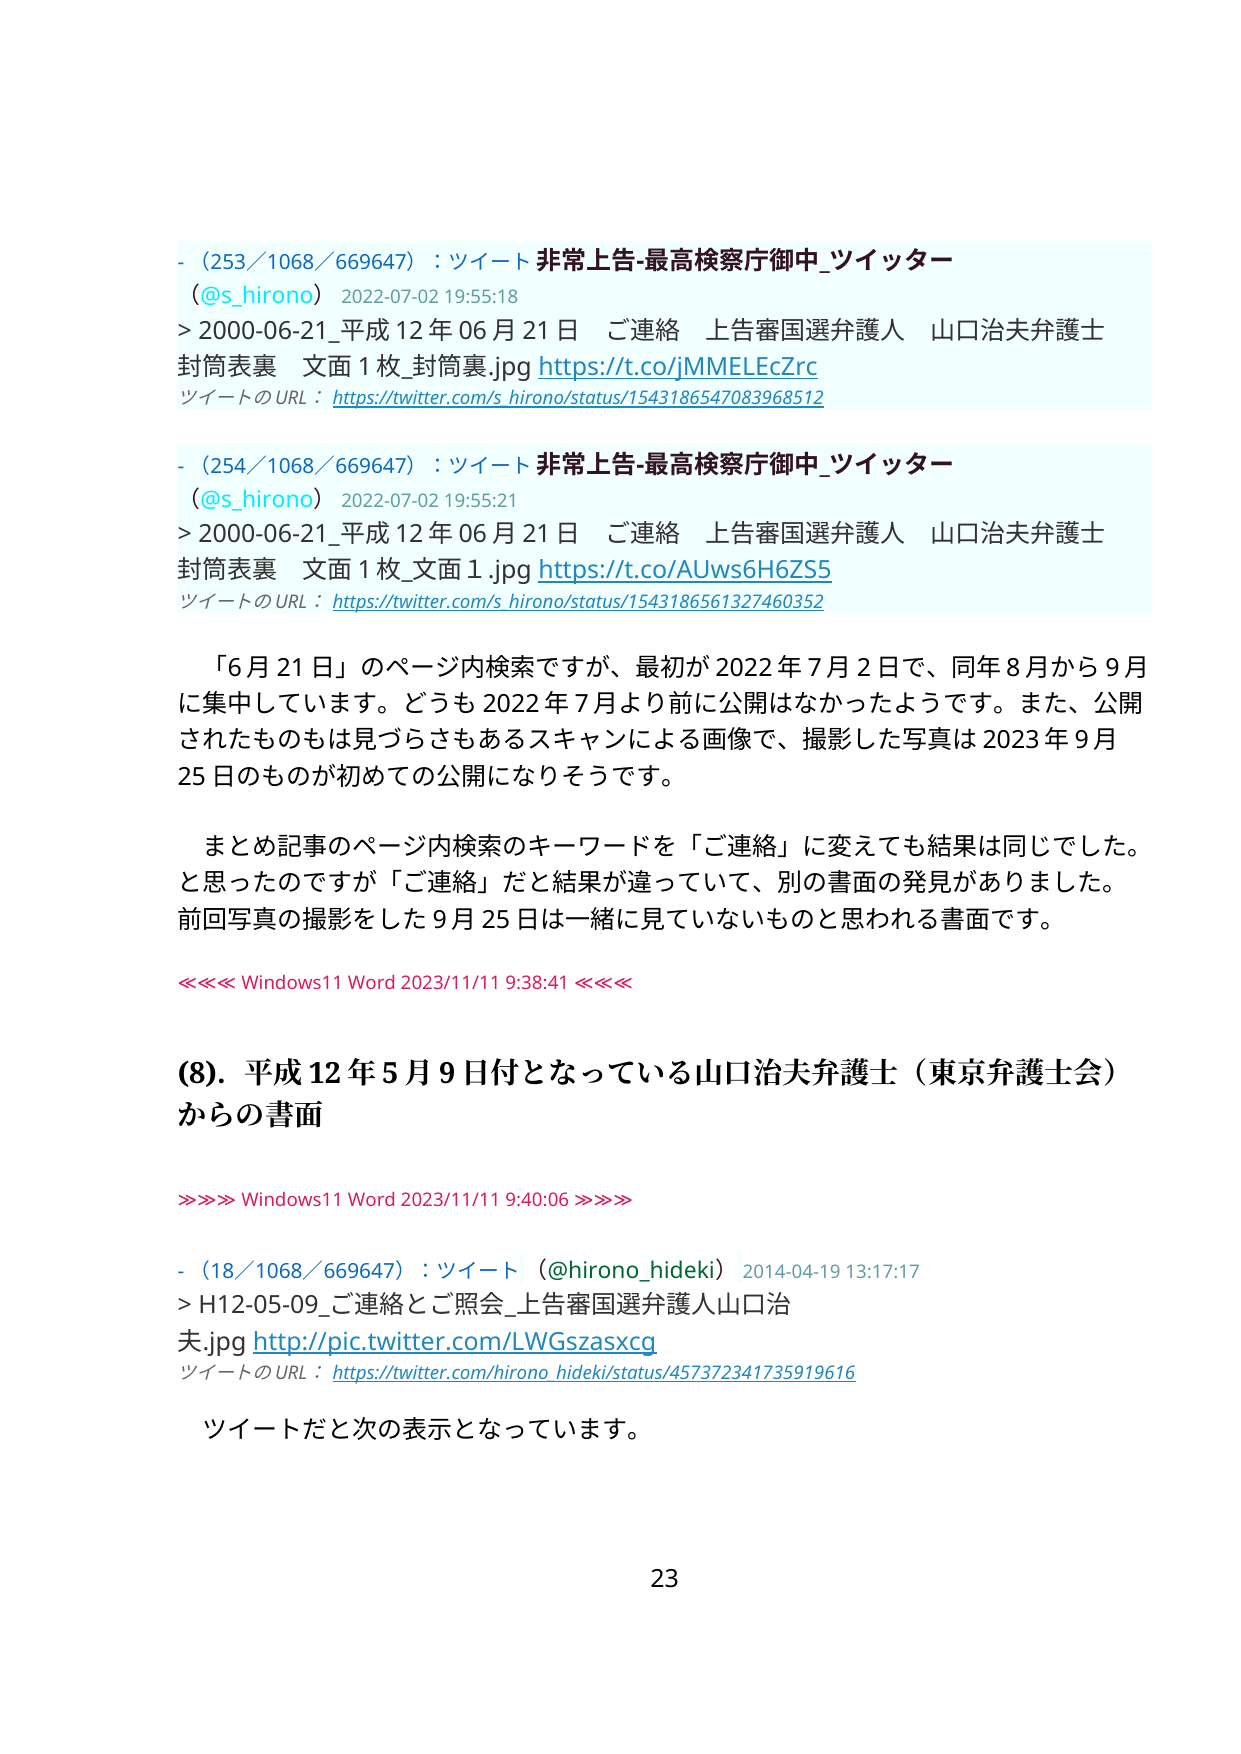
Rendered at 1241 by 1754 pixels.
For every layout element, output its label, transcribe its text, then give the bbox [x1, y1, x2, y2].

text 「6月21日」のページ内検索ですが、最初が2022年7月2日で、同年8月から9月に集中しています。どうも2022年7月より前に公開はなかったようです。また、公開されたものもは見づらさもあるスキャンによる画像で、撮影した写真は2023年9月25日のものが初めての公開になりそうです。 [177, 647, 1152, 792]
text - （18／1068／669647）：ツイート （@hirono_hideki） 2014-04-19 13:17:17 > H12-05-09_ご連絡とご照会_上告審国選弁護人山口治夫.jpg http://pic.twitter.com/LWGszasxcg ツイートのURL： https://twitter.com/hirono_hideki/status/457372341735919616 [177, 1251, 1152, 1384]
text ≪≪≪ Windows11 Word 2023/11/11 9:38:41 ≪≪≪ [177, 969, 1152, 995]
text - （254／1068／669647）：ツイート 非常上告-最高検察庁御中_ツイッター（@s_hirono） 2022-07-02 19:55:21 > 2000-06-21_平成12年06月21日 ご連絡 上告審国選弁護人 山口治夫弁護士 封筒表裏 文面1枚_文面１.jpg https://t.co/AUws6H6ZS5 ツイートのURL： https://twitter.com/s_hirono/status/1543186561327460352 [177, 444, 1152, 613]
subtitle 平成12年5月9日付となっている山口治夫弁護士（東京弁護士会）からの書面 [177, 1049, 1152, 1133]
text ≫≫≫ Windows11 Word 2023/11/11 9:40:06 ≫≫≫ [177, 1186, 1152, 1211]
text まとめ記事のページ内検索のキーワードを「ご連絡」に変えても結果は同じでした。と思ったのですが「ご連絡」だと結果が違っていて、別の書面の発見がありました。前回写真の撮影をした9月25日は一緒に見ていないものと思われる書面です。 [177, 827, 1152, 935]
text ツイートだと次の表示となっています。 [177, 1410, 1152, 1446]
text - （253／1068／669647）：ツイート 非常上告-最高検察庁御中_ツイッター（@s_hirono） 2022-07-02 19:55:18 > 2000-06-21_平成12年06月21日 ご連絡 上告審国選弁護人 山口治夫弁護士 封筒表裏 文面1枚_封筒裏.jpg https://t.co/jMMELEcZrc ツイートのURL： https://twitter.com/s_hirono/status/1543186547083968512 [177, 241, 1152, 410]
